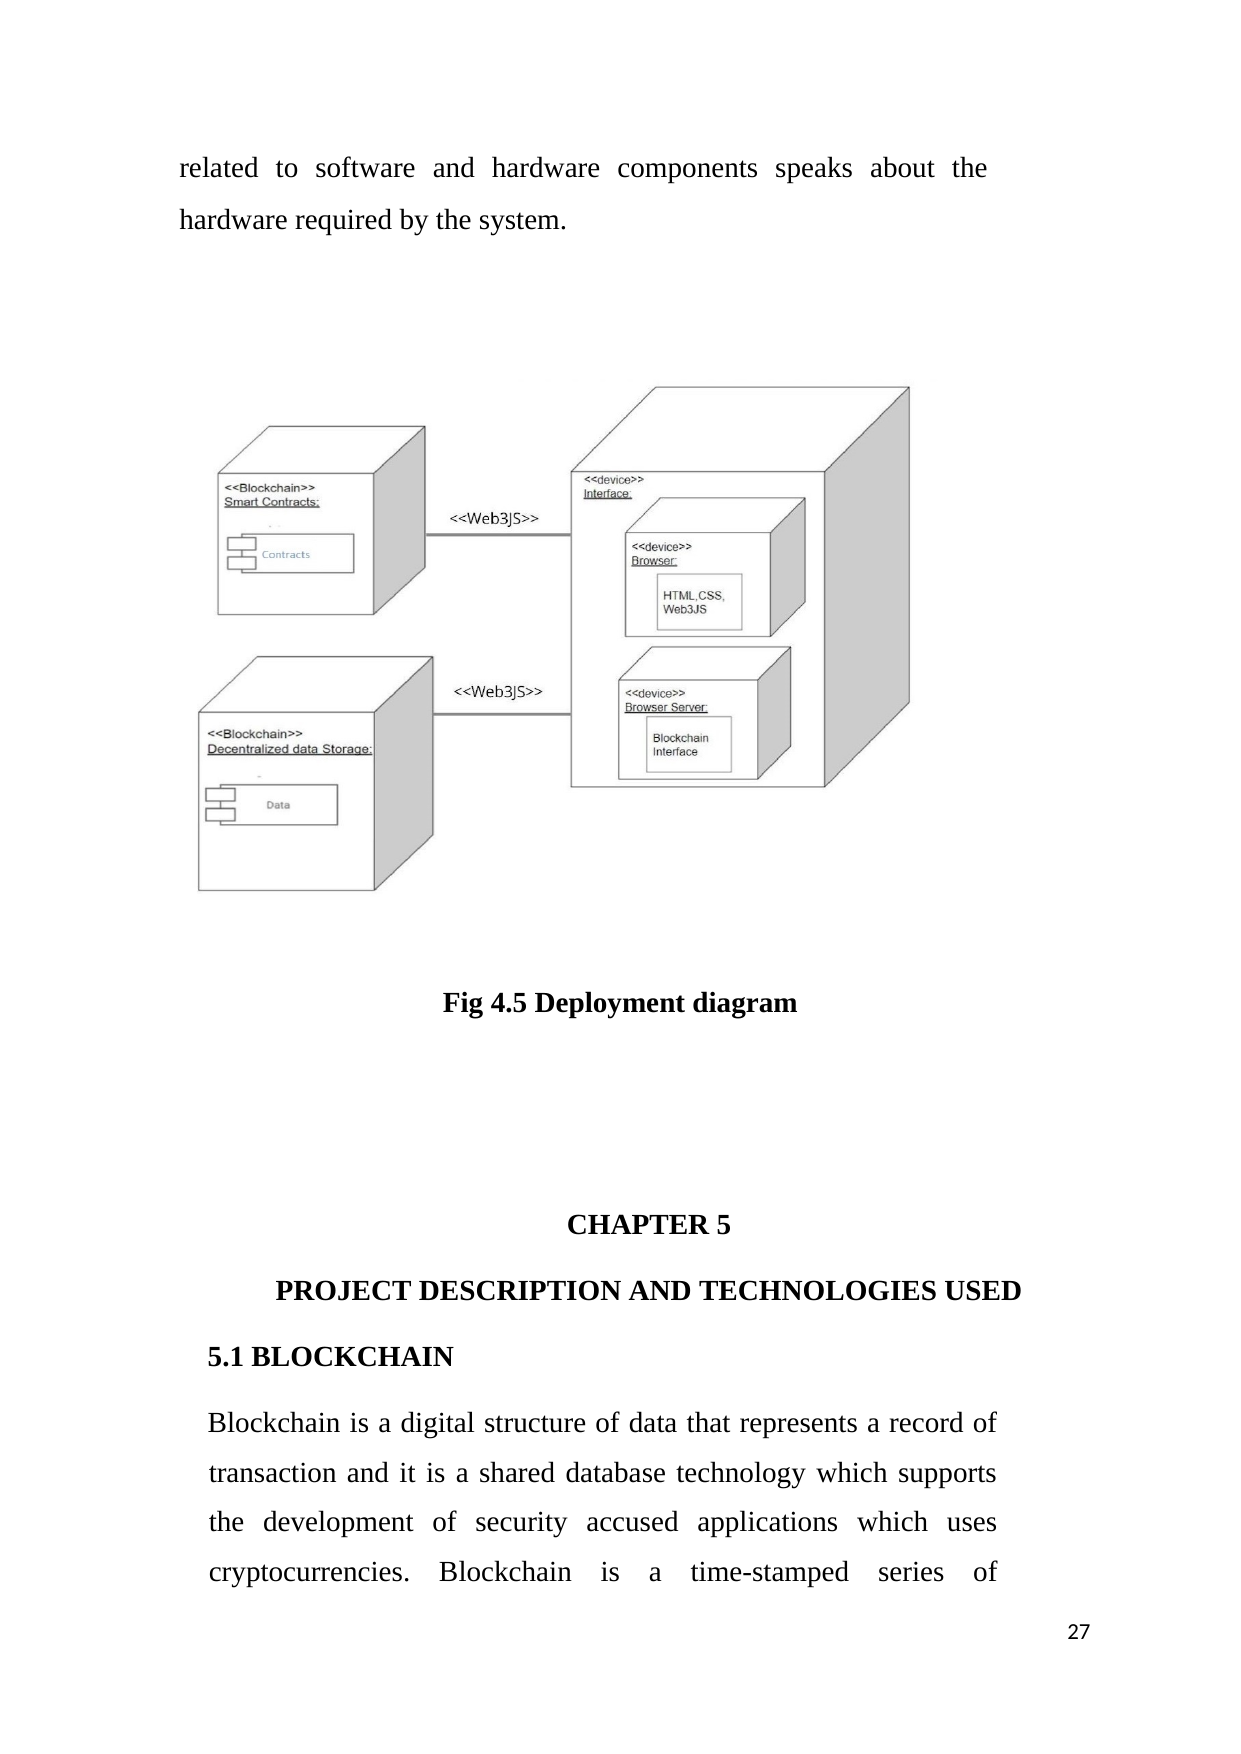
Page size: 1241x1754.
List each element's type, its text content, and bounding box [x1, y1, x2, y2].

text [178, 150, 988, 236]
text Fig 4.5 Deployment diagram [150, 985, 1090, 1019]
text CHAPTER 5 [207, 1207, 1090, 1241]
picture [186, 320, 946, 954]
text 5.1 BLOCKCHAIN [207, 1339, 1090, 1373]
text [207, 1405, 998, 1588]
text PROJECT DESCRIPTION AND TECHNOLOGIES USED [207, 1273, 1090, 1307]
